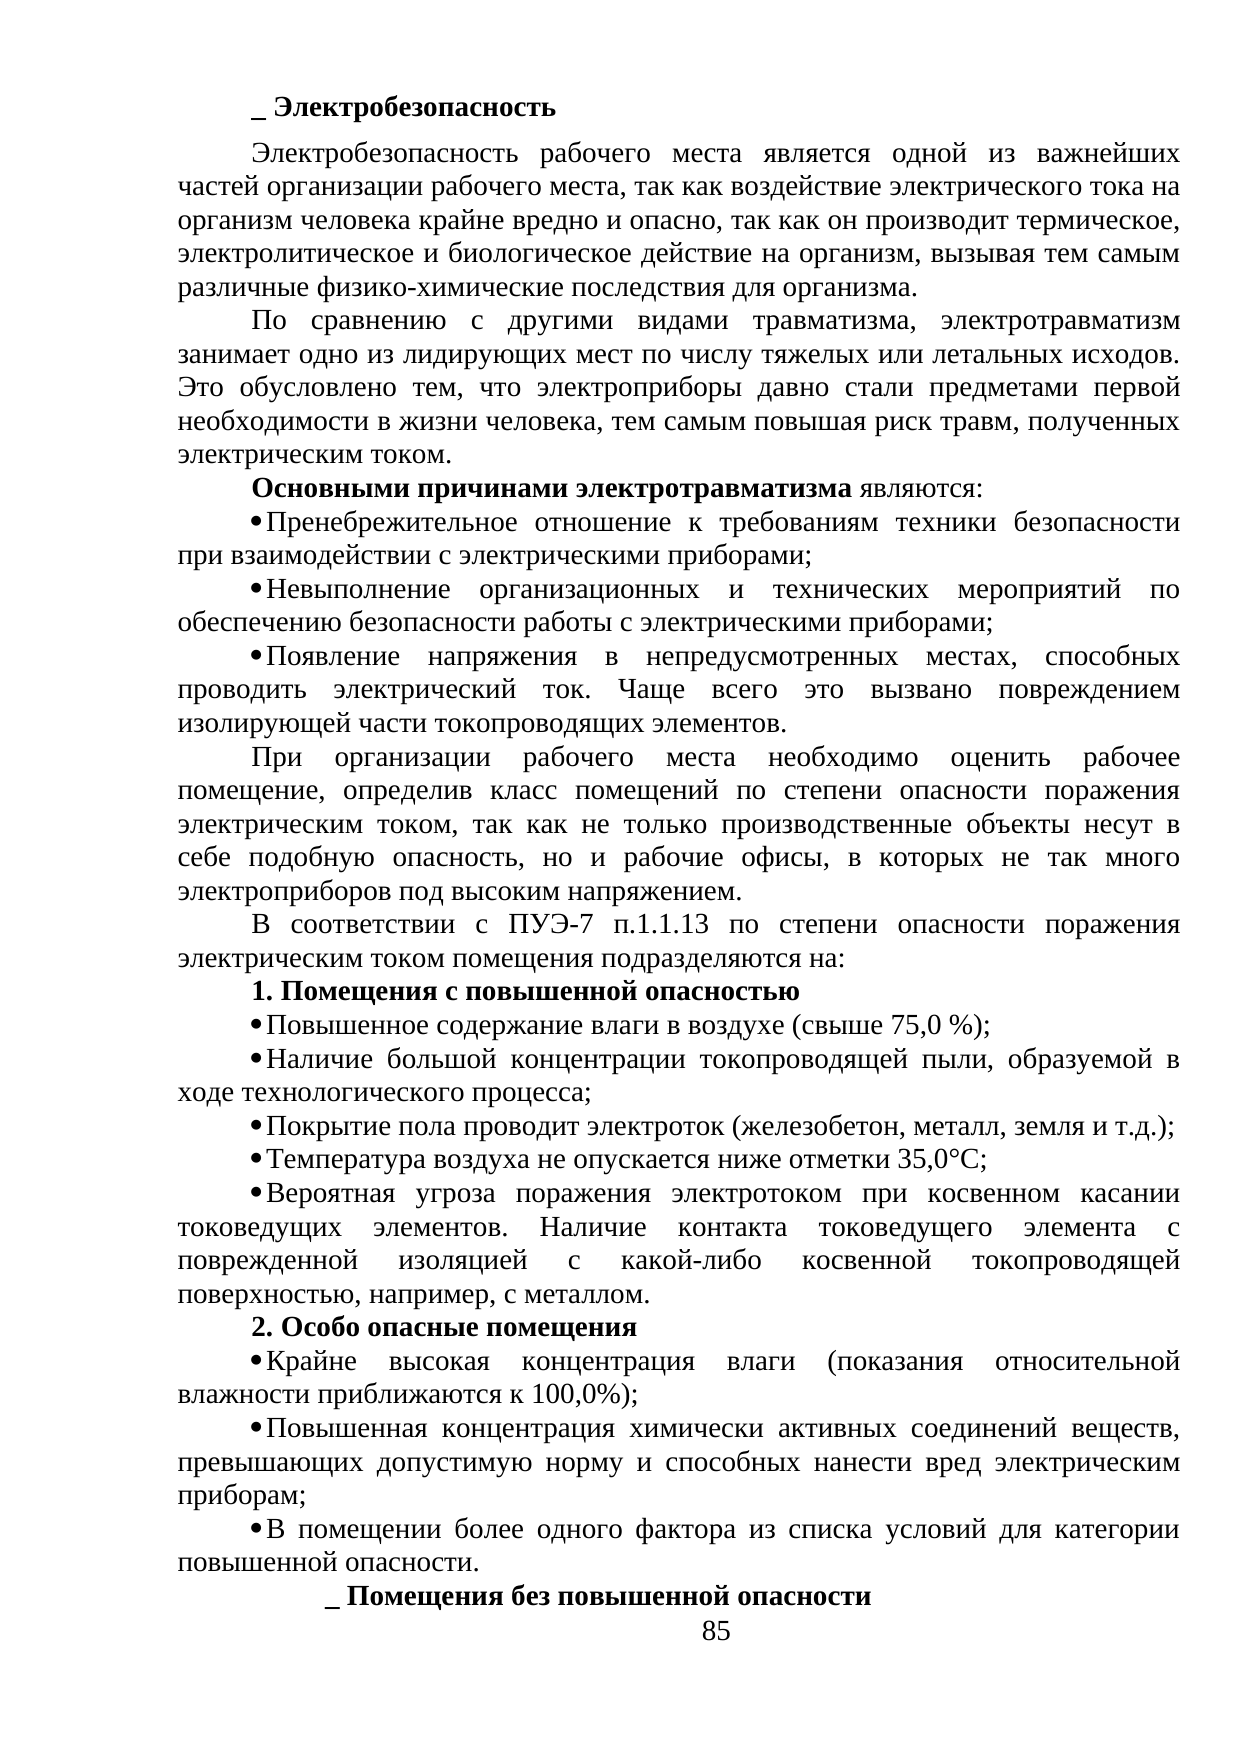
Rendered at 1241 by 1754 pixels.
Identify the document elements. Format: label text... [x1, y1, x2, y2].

list В помещении более одного фактора из списка условий для категории повышенной опасности. [177, 1511, 1181, 1578]
list Крайне высокая концентрация влаги (показания относительной влажности приближаются к 100,0%); [177, 1343, 1181, 1410]
text Основными причинами электротравматизма являются: [177, 470, 1181, 504]
text В соответствии с ПУЭ-7 п.1.1.13 по степени опасности поражения электрическим током помещения подразделяются на: [177, 906, 1181, 973]
list Повышенная концентрация химически активных соединений веществ, превышающих допустимую норму и способных нанести вред электрическим приборам; [177, 1410, 1181, 1511]
text Электробезопасность рабочего места является одной из важнейших частей организации рабочего места, так как воздействие электрического тока на организм человека крайне вредно и опасно, так как он производит термическое, электролитическое и биологическое действие на организм, вызывая тем самым различные физико-химические последствия для организма. [177, 135, 1181, 302]
text _ Помещения без повышенной опасности [251, 1578, 1181, 1612]
list Появление напряжения в непредусмотренных местах, способных проводить электрический ток. Чаще всего это вызвано повреждением изолирующей части токопроводящих элементов. [177, 638, 1181, 739]
list Покрытие пола проводит электроток (железобетон, металл, земля и т.д.); [177, 1108, 1181, 1142]
list Повышенное содержание влаги в воздухе (свыше 75,0 %); [177, 1007, 1181, 1041]
text По сравнению с другими видами травматизма, электротравматизм занимает одно из лидирующих мест по числу тяжелых или летальных исходов. Это обусловлено тем, что электроприборы давно стали предметами первой необходимости в жизни человека, тем самым повышая риск травм, полученных электрическим током. [177, 302, 1181, 470]
list Помещения с повышенной опасностью [177, 973, 1181, 1007]
list Температура воздуха не опускается ниже отметки 35,0°С; [177, 1142, 1181, 1175]
text При организации рабочего места необходимо оценить рабочее помещение, определив класс помещений по степени опасности поражения электрическим током, так как не только производственные объекты несут в себе подобную опасность, но и рабочие офисы, в которых не так много электроприборов под высоким напряжением. [177, 739, 1181, 906]
list Особо опасные помещения [177, 1309, 1181, 1343]
text _ Электробезопасность [177, 89, 1181, 122]
list Вероятная угроза поражения электротоком при косвенном касании токоведущих элементов. Наличие контакта токоведущего элемента с поврежденной изоляцией с какой-либо косвенной токопроводящей поверхностью, например, с металлом. [177, 1175, 1181, 1309]
list Невыполнение организационных и технических мероприятий по обеспечению безопасности работы с электрическими приборами; [177, 571, 1181, 638]
list Пренебрежительное отношение к требованиям техники безопасности при взаимодействии с электрическими приборами; [177, 504, 1181, 571]
list Наличие большой концентрации токопроводящей пыли, образуемой в ходе технологического процесса; [177, 1041, 1181, 1108]
